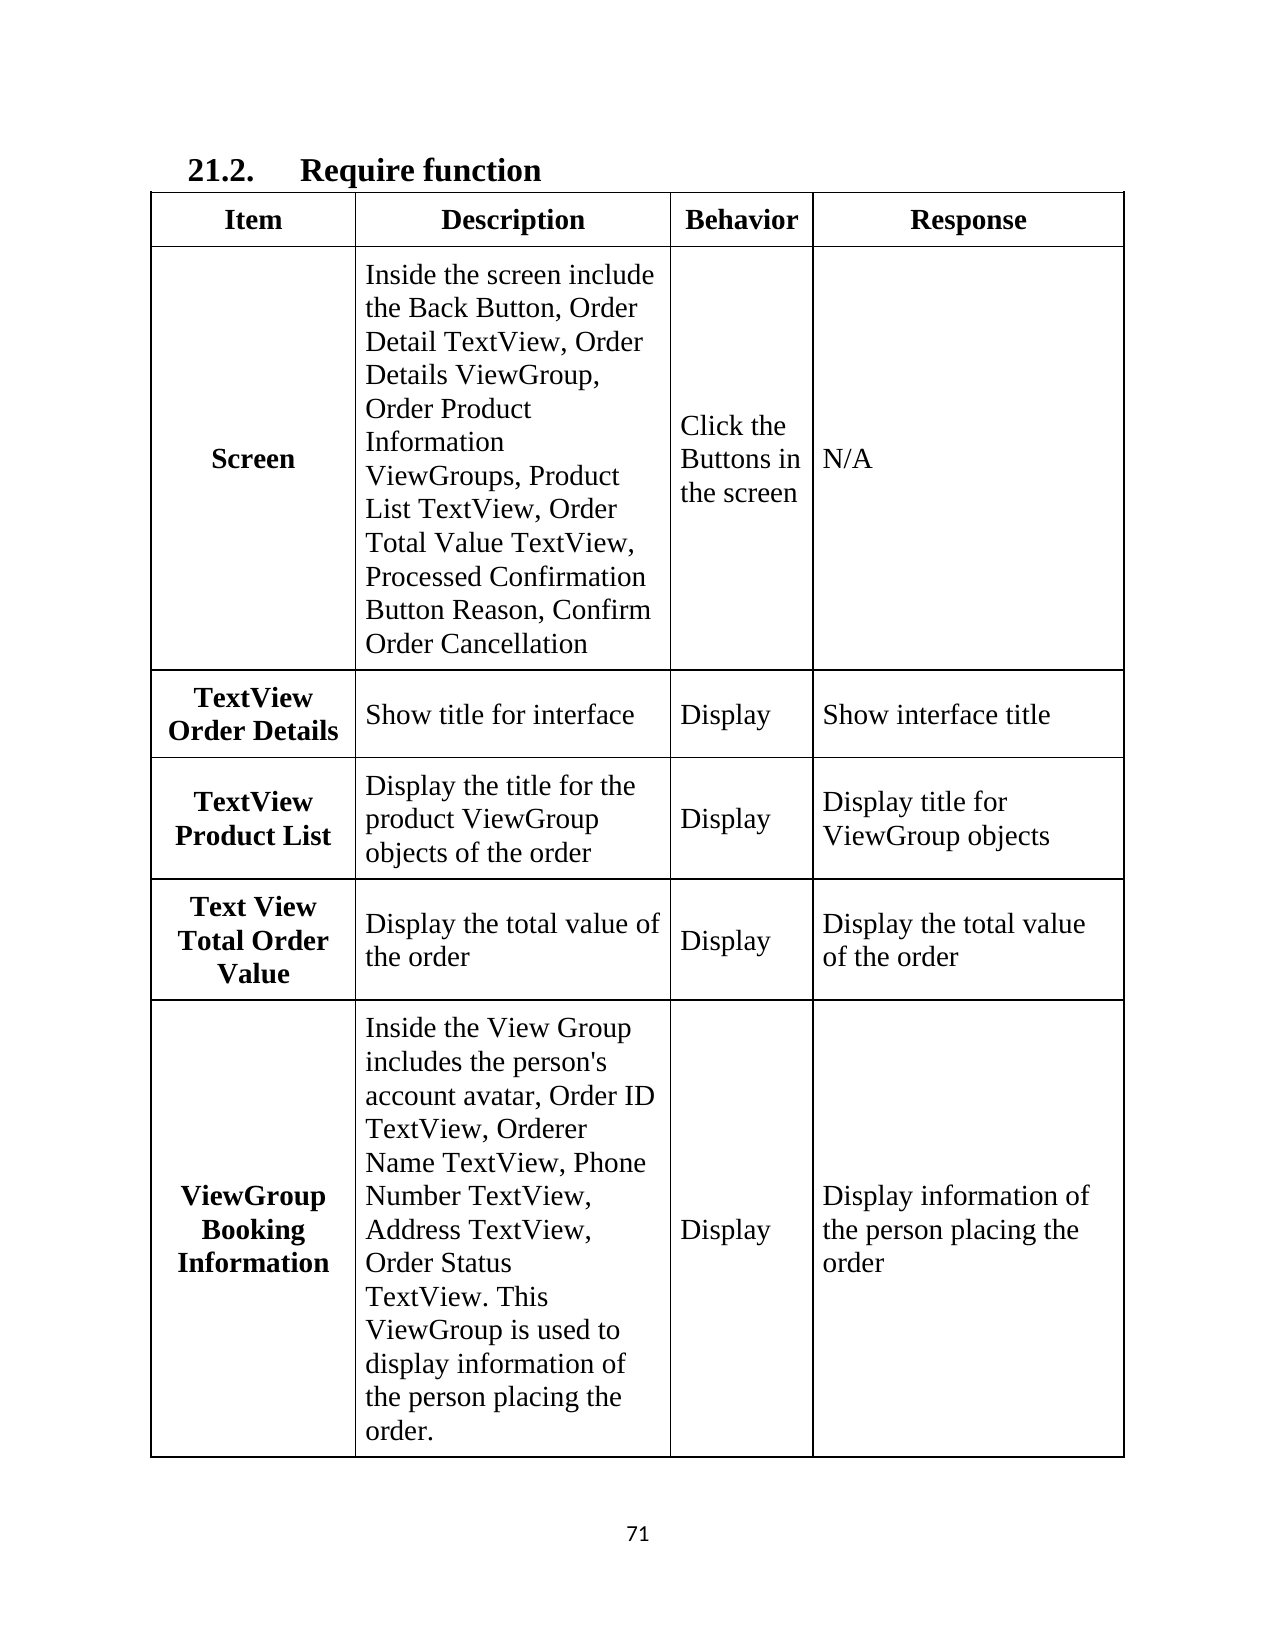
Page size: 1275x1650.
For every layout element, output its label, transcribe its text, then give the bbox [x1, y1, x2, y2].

table_cell TextView Product List [152, 758, 355, 878]
table_cell Display [671, 880, 812, 999]
table_cell Display [671, 671, 812, 757]
table_cell Display the title for the product ViewGroup objects of the order [356, 758, 670, 878]
table_header Item [152, 193, 355, 246]
table_cell Display title for ViewGroup objects [814, 758, 1123, 878]
table_header Description [356, 193, 670, 246]
table_cell Display [671, 758, 812, 878]
table_cell TextView Order Details [152, 671, 355, 757]
table_cell ViewGroup Booking Information [152, 1001, 355, 1456]
table_cell N/A [814, 247, 1123, 669]
subtitle Require function [187, 150, 1125, 188]
table_cell Text View Total Order Value [152, 880, 355, 999]
table_cell Inside the View Group includes the person's account avatar, Order ID TextView, Orderer Name TextView, Phone Number TextView, Address TextView, Order Status TextView. This ViewGroup is used to display information of the person placing the order. [356, 1001, 670, 1456]
table_header Behavior [671, 193, 812, 246]
table_cell Display [671, 1001, 812, 1456]
table_cell Click the Buttons in the screen [671, 247, 812, 669]
table_cell Show interface title [814, 671, 1123, 757]
table_cell Inside the screen include the Back Button, Order Detail TextView, Order Details ViewGroup, Order Product Information ViewGroups, Product List TextView, Order Total Value TextView, Processed Confirmation Button Reason, Confirm Order Cancellation [356, 247, 670, 669]
table_cell Display information of the person placing the order [814, 1001, 1123, 1456]
table_cell Display the total value of the order [814, 880, 1123, 999]
table_cell Display the total value of the order [356, 880, 670, 999]
table_cell Show title for interface [356, 671, 670, 757]
table_cell Screen [152, 247, 355, 669]
table_header Response [814, 193, 1123, 246]
